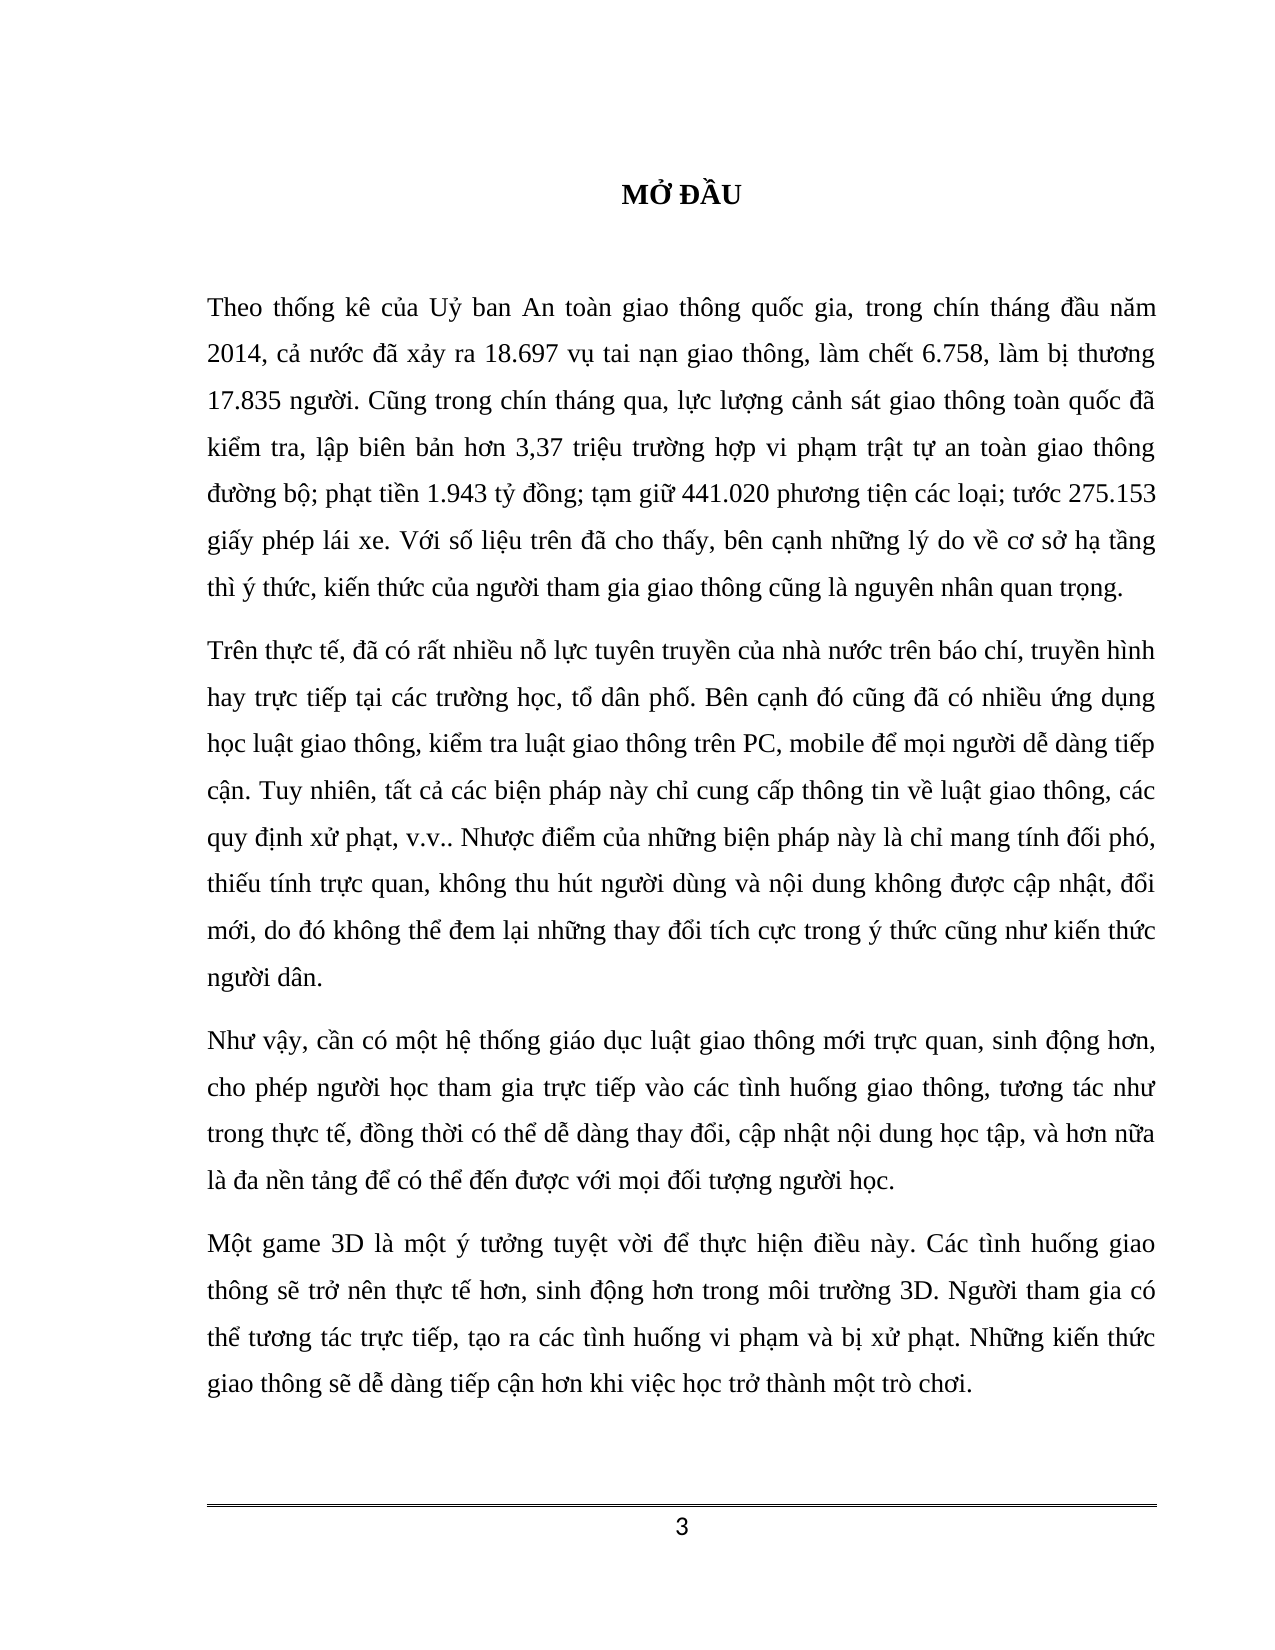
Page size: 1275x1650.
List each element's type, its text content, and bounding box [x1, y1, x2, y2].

text Một game 3D là một ý tưởng tuyệt vời để thực hiện điều này. Các tình huống giao thông sẽ trở nên thực tế hơn, sinh động hơn trong môi trường 3D. Người tham gia có thể tương tác trực tiếp, tạo ra các tình huống vi phạm và bị xử phạt. Những kiến thức giao thông sẽ dễ dàng tiếp cận hơn khi việc học trở thành một trò chơi. [207, 1227, 1157, 1399]
text Trên thực tế, đã có rất nhiều nỗ lực tuyên truyền của nhà nước trên báo chí, truyền hình hay trực tiếp tại các trường học, tổ dân phố. Bên cạnh đó cũng đã có nhiều ứng dụng học luật giao thông, kiểm tra luật giao thông trên PC, mobile để mọi người dễ dàng tiếp cận. Tuy nhiên, tất cả các biện pháp này chỉ cung cấp thông tin về luật giao thông, các quy định xử phạt, v.v.. Nhược điểm của những biện pháp này là chỉ mang tính đối phó, thiếu tính trực quan, không thu hút người dùng và nội dung không được cập nhật, đổi mới, do đó không thể đem lại những thay đổi tích cực trong ý thức cũng như kiến thức người dân. [207, 634, 1157, 992]
text Như vậy, cần có một hệ thống giáo dục luật giao thông mới trực quan, sinh động hơn, cho phép người học tham gia trực tiếp vào các tình huống giao thông, tương tác như trong thực tế, đồng thời có thể dễ dàng thay đổi, cập nhật nội dung học tập, và hơn nữa là đa nền tảng để có thể đến được với mọi đối tượng người học. [207, 1024, 1157, 1195]
text Theo thống kê của Uỷ ban An toàn giao thông quốc gia, trong chín tháng đầu năm 2014, cả nước đã xảy ra 18.697 vụ tai nạn giao thông, làm chết 6.758, làm bị thương 17.835 người. Cũng trong chín tháng qua, lực lượng cảnh sát giao thông toàn quốc đã kiểm tra, lập biên bản hơn 3,37 triệu trường hợp vi phạm trật tự an toàn giao thông đường bộ; phạt tiền 1.943 tỷ đồng; tạm giữ 441.020 phương tiện các loại; tước 275.153 giấy phép lái xe. Với số liệu trên đã cho thấy, bên cạnh những lý do về cơ sở hạ tầng thì ý thức, kiến thức của người tham gia giao thông cũng là nguyên nhân quan trọng. [207, 291, 1157, 602]
subtitle MỞ ĐẦU [207, 177, 1157, 211]
